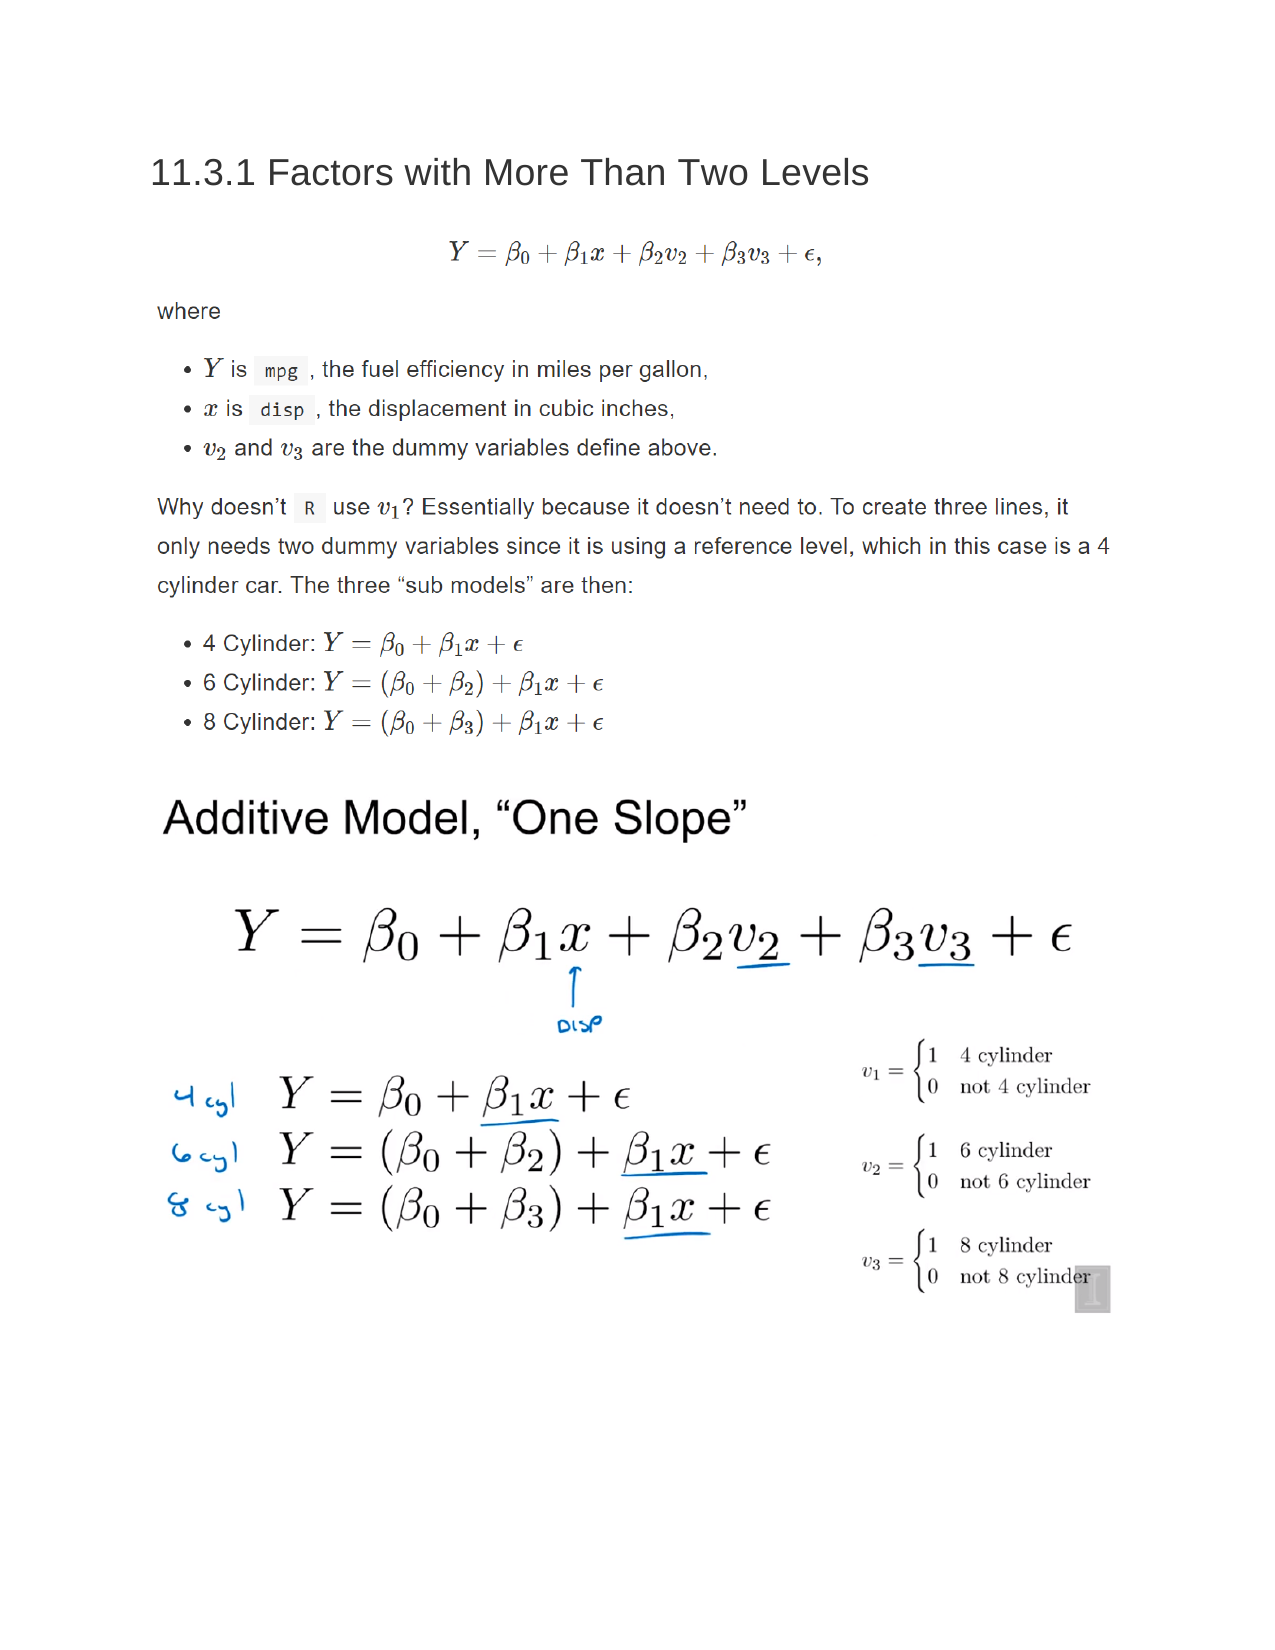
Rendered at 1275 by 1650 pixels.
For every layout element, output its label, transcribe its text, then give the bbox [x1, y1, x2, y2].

subtitle 11.3.1 Factors with More Than Two Levels [150, 150, 1125, 193]
